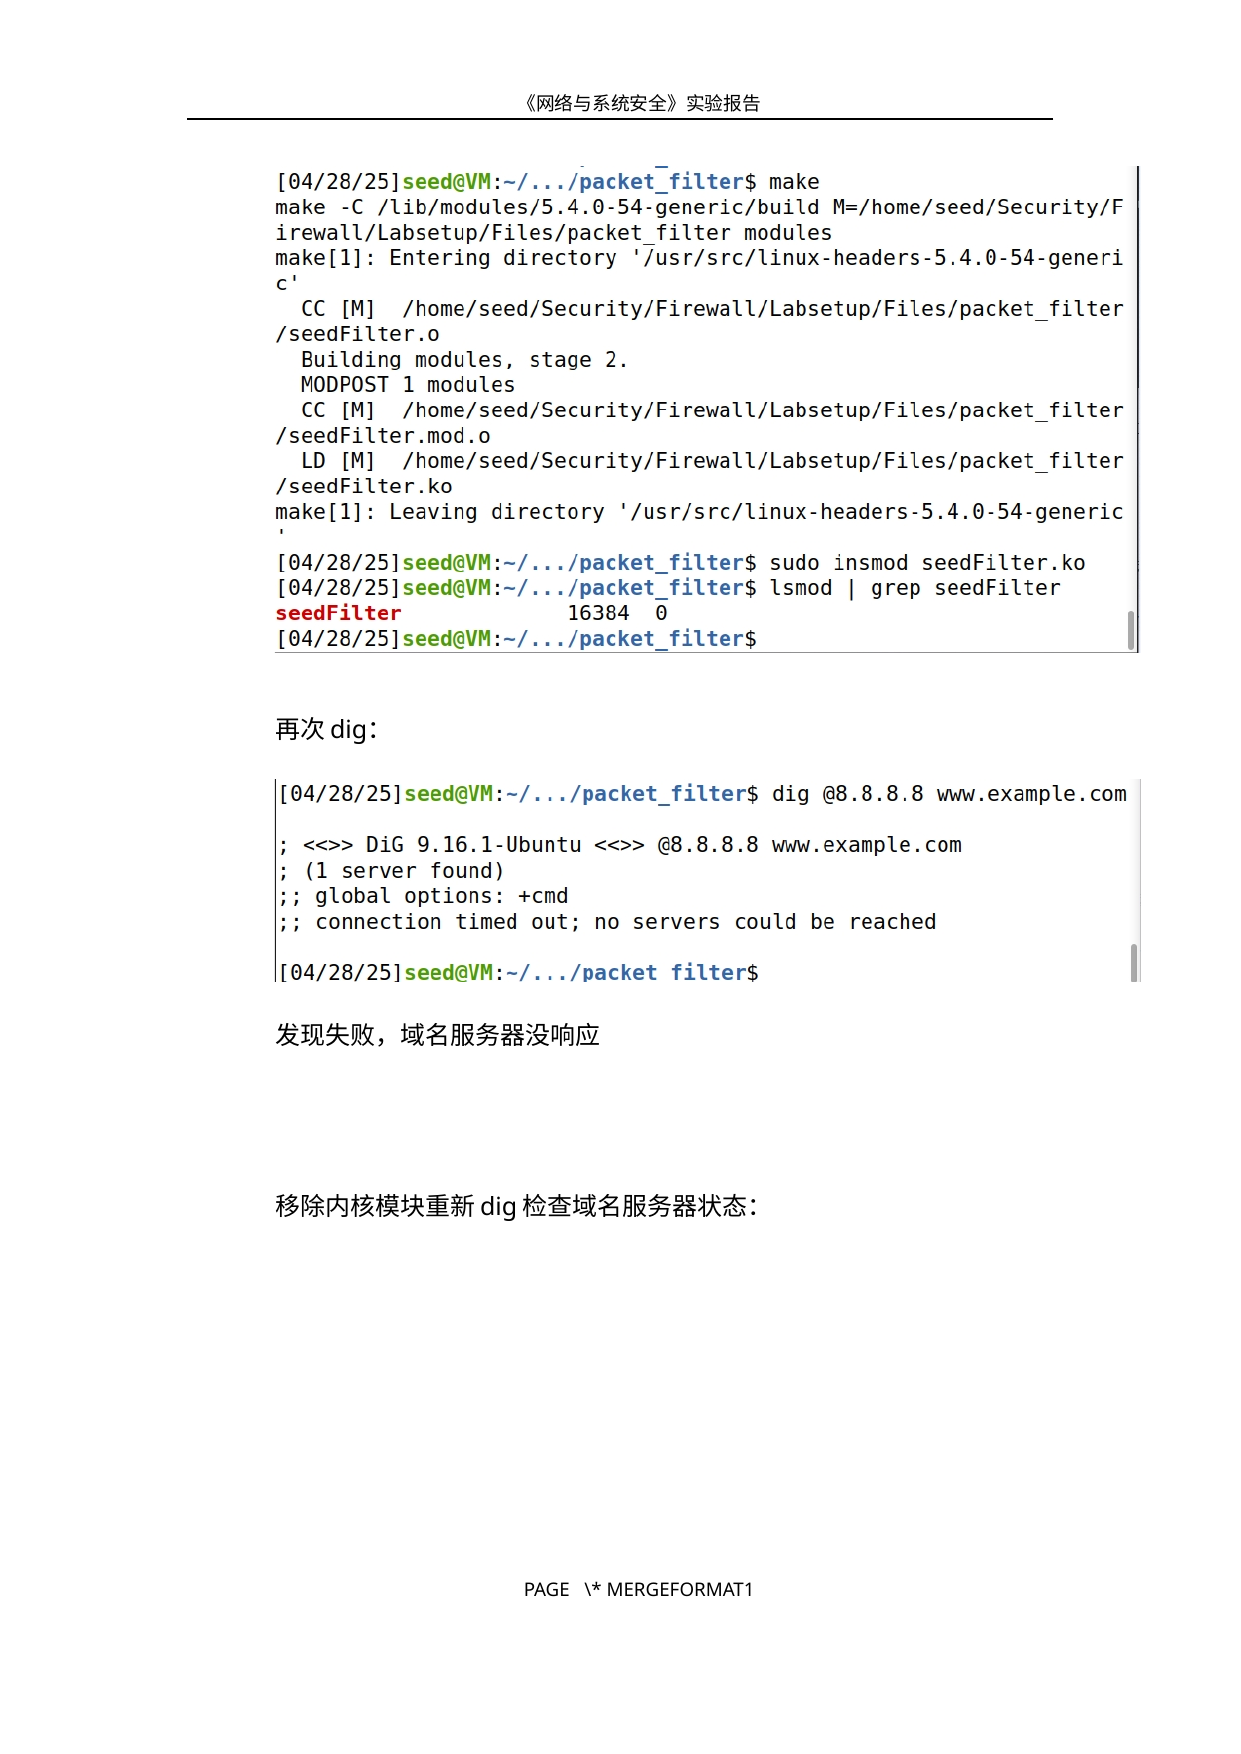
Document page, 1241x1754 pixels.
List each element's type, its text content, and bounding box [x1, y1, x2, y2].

picture [274, 779, 1141, 982]
picture [274, 166, 1141, 653]
text 发现失败，域名服务器没响应 [225, 1000, 1053, 1068]
text 再次dig： [225, 693, 1053, 761]
text 移除内核模块重新dig检查域名服务器状态： [225, 1171, 1053, 1239]
